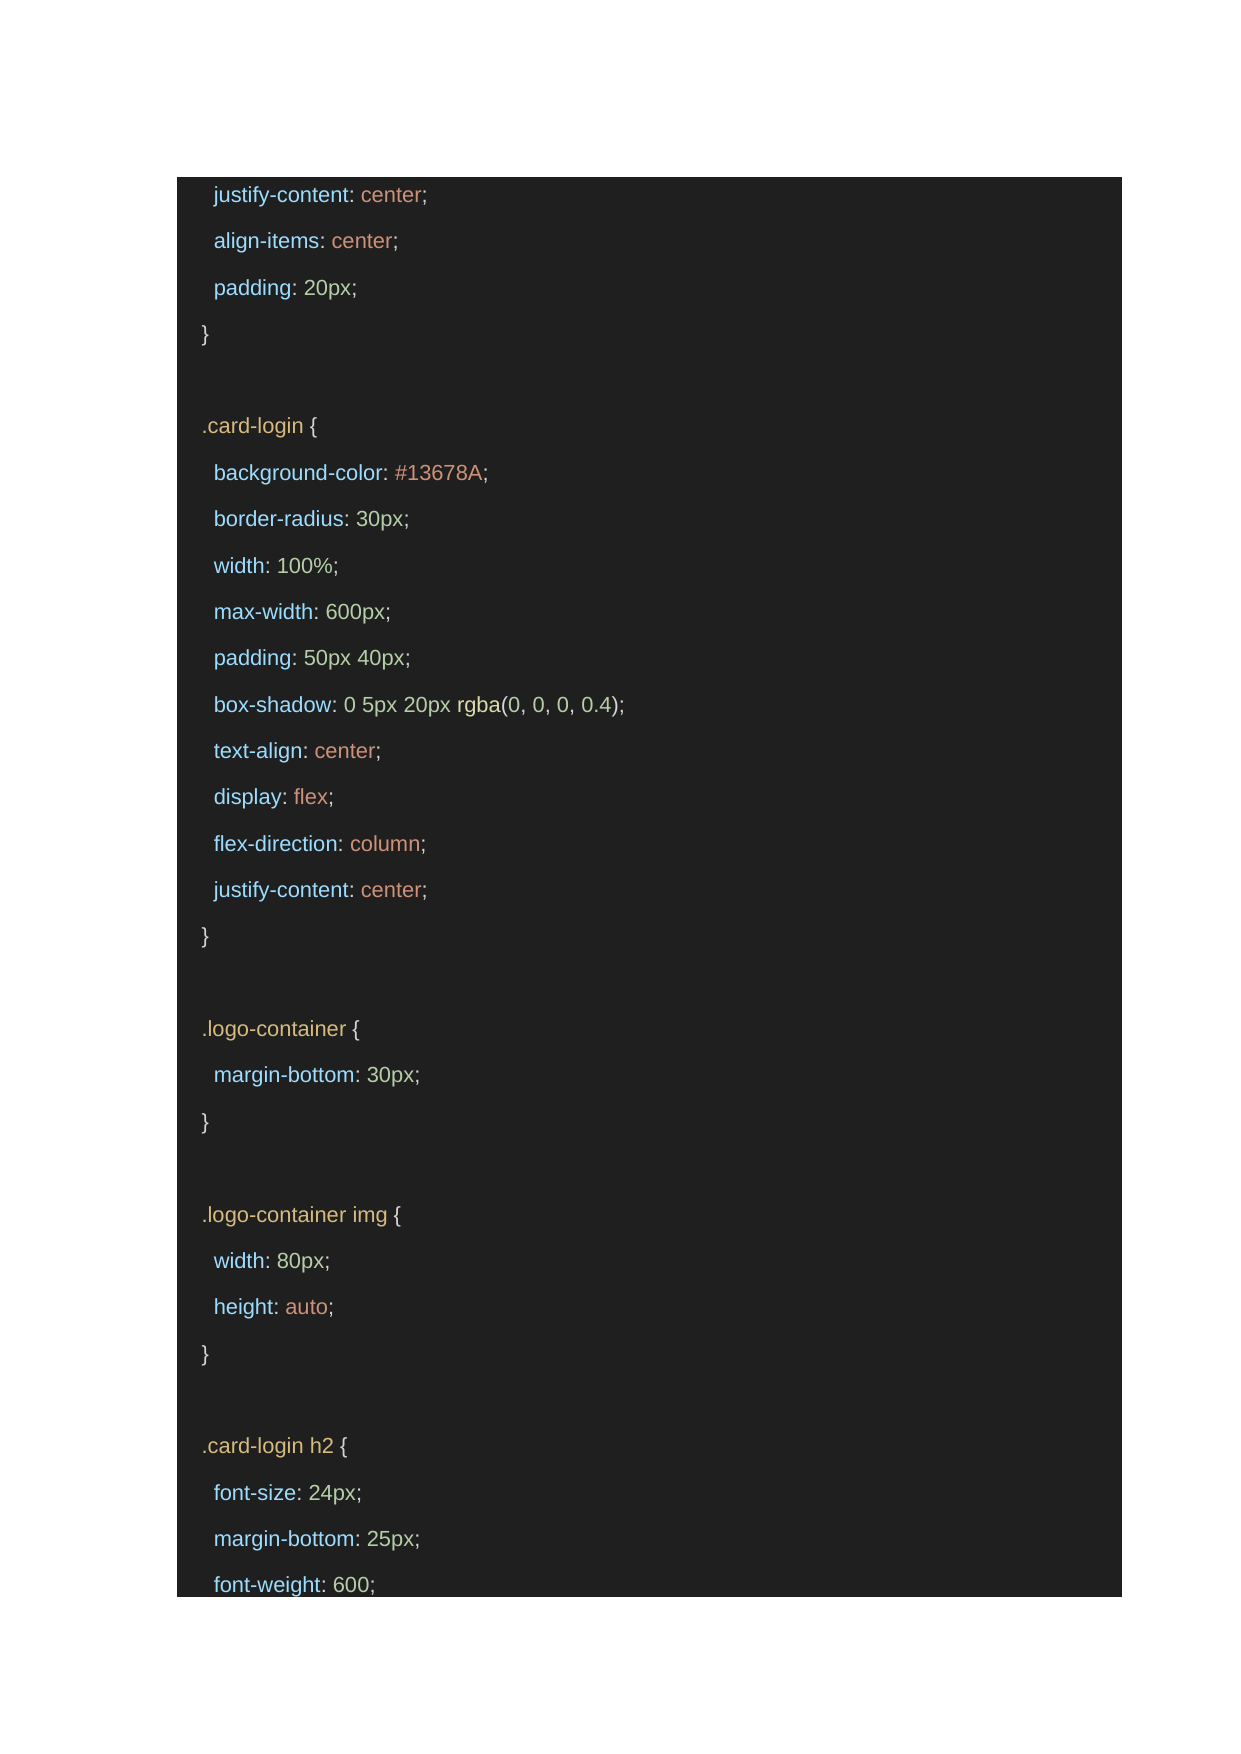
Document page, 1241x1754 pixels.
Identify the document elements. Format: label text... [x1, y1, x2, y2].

text justify-content: center; [177, 872, 1122, 902]
text } [177, 1104, 1122, 1134]
text justify-content: center; [177, 177, 1122, 207]
text flex-direction: column; [177, 826, 1122, 856]
text height: auto; [177, 1290, 1122, 1319]
text border-radius: 30px; [177, 502, 1122, 531]
text align-items: center; [177, 223, 1122, 253]
text background-color: #13678A; [177, 455, 1122, 485]
text width: 100%; [177, 548, 1122, 578]
text padding: 50px 40px; [177, 641, 1122, 670]
text margin-bottom: 25px; [177, 1521, 1122, 1551]
text } [177, 919, 1122, 948]
text } [177, 316, 1122, 346]
text .logo-container { [177, 1012, 1122, 1041]
text padding: 20px; [177, 270, 1122, 299]
text .card-login { [177, 409, 1122, 439]
text } [177, 1336, 1122, 1366]
text width: 80px; [177, 1243, 1122, 1273]
text display: flex; [177, 780, 1122, 809]
text font-size: 24px; [177, 1475, 1122, 1505]
text box-shadow: 0 5px 20px rgba(0, 0, 0, 0.4); [177, 687, 1122, 717]
text font-weight: 600; [177, 1568, 1122, 1597]
text .logo-container img { [177, 1197, 1122, 1227]
text margin-bottom: 30px; [177, 1058, 1122, 1088]
text max-width: 600px; [177, 594, 1122, 624]
text .card-login h2 { [177, 1429, 1122, 1458]
text text-align: center; [177, 733, 1122, 763]
